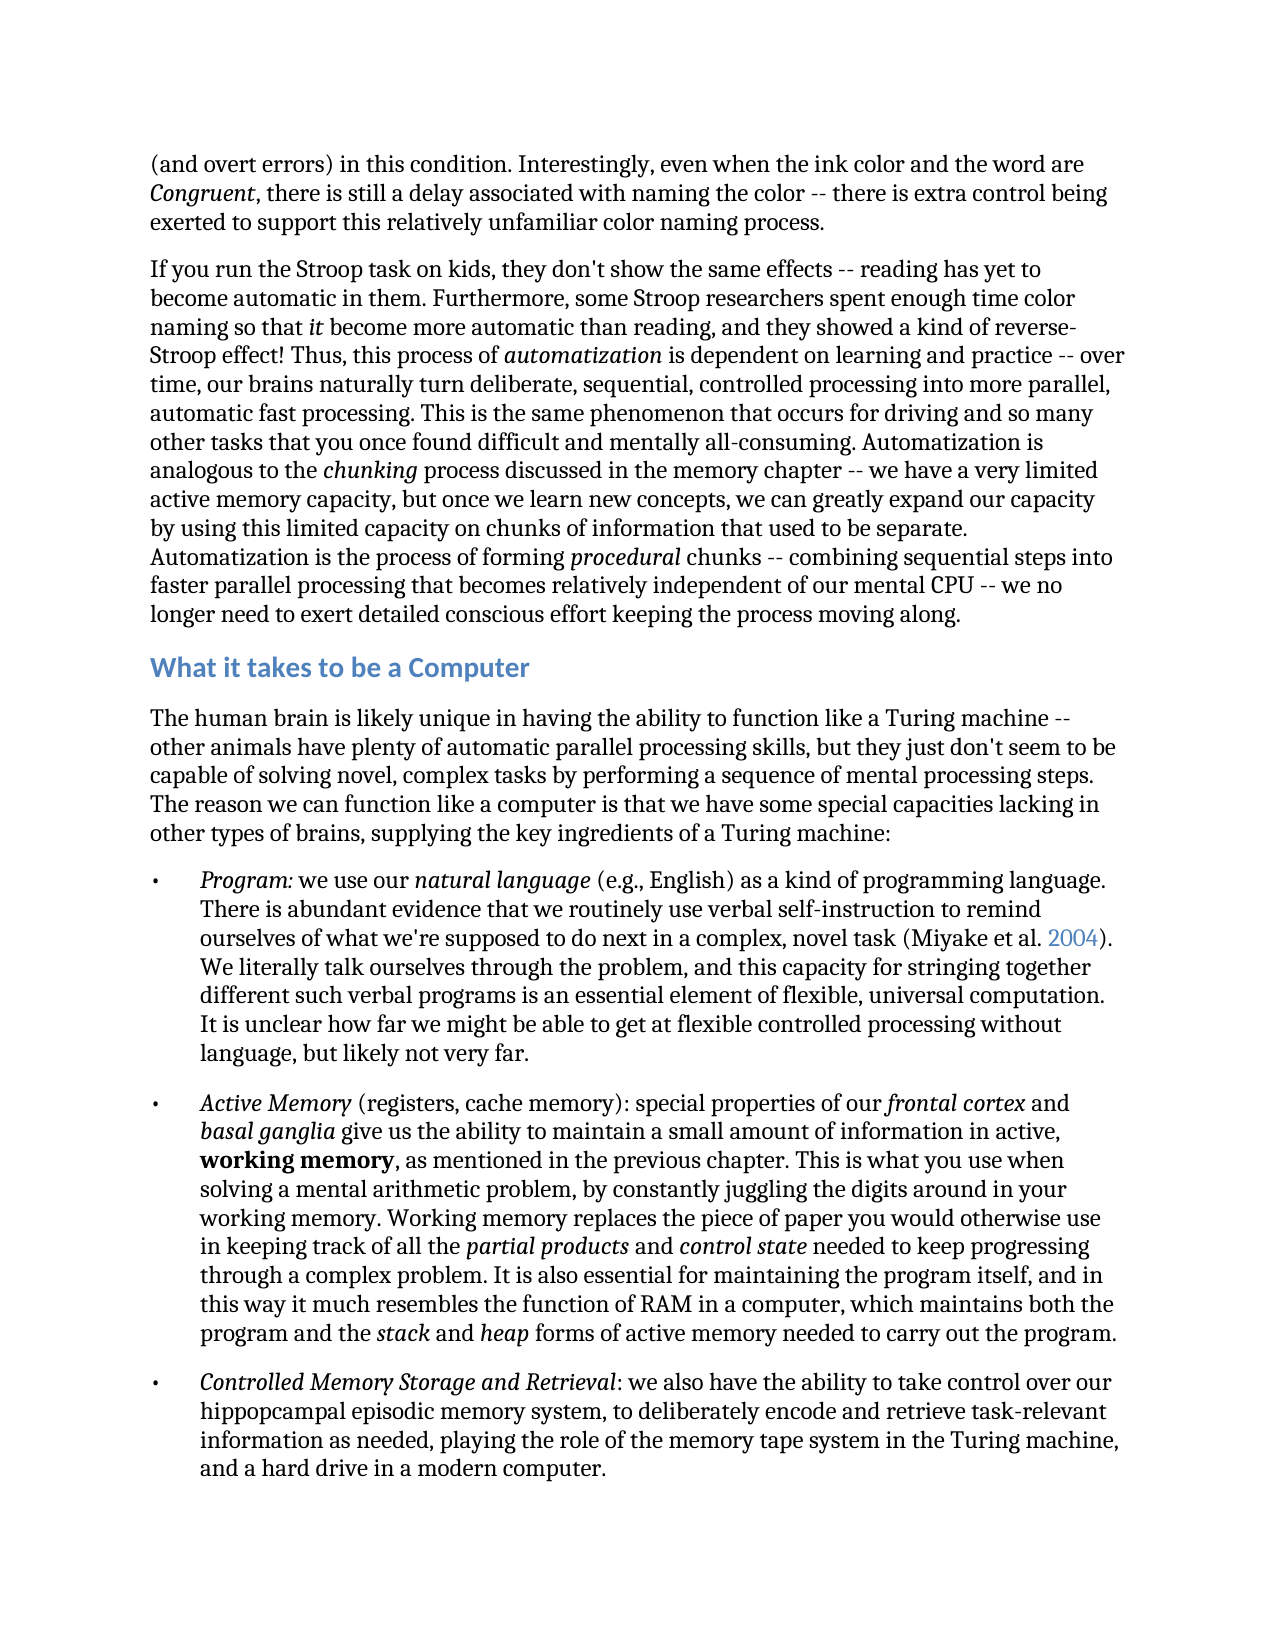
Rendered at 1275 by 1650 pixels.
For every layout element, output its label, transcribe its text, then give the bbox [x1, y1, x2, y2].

list Controlled Memory Storage and Retrieval: we also have the ability to take control over our hippopcampal episodic memory system, to deliberately encode and retrieve task-relevant information as needed, playing the role of the memory tape system in the Turing machine, and a hard drive in a modern computer. [150, 1368, 1125, 1483]
text If you run the Stroop task on kids, they don't show the same effects -- reading has yet to become automatic in them. Furthermore, some Stroop researchers spent enough time color naming so that it become more automatic than reading, and they showed a kind of reverse-Stroop effect! Thus, this process of automatization is dependent on learning and practice -- over time, our brains naturally turn deliberate, sequential, controlled processing into more parallel, automatic fast processing. This is the same phenomenon that occurs for driving and so many other tasks that you once found difficult and mentally all-consuming. Automatization is analogous to the chunking process discussed in the memory chapter -- we have a very limited active memory capacity, but once we learn new concepts, we can greatly expand our capacity by using this limited capacity on chunks of information that used to be separate. Automatization is the process of forming procedural chunks -- combining sequential steps into faster parallel processing that becomes relatively independent of our mental CPU -- we no longer need to exert detailed conscious effort keeping the process moving along. [150, 255, 1125, 629]
list Active Memory (registers, cache memory): special properties of our frontal cortex and basal ganglia give us the ability to maintain a small amount of information in active, working memory, as mentioned in the previous chapter. This is what you use when solving a mental arithmetic problem, by constantly juggling the digits around in your working memory. Working memory replaces the piece of paper you would otherwise use in keeping track of all the partial products and control state needed to keep progressing through a complex problem. It is also essential for maintaining the program itself, and in this way it much resembles the function of RAM in a computer, which maintains both the program and the stack and heap forms of active memory needed to carry out the program. [150, 1088, 1125, 1347]
list Program: we use our natural language (e.g., English) as a kind of programming language. There is abundant evidence that we routinely use verbal self-instruction to remind ourselves of what we're supposed to do next in a complex, novel task (Miyake et al. 2004). We literally talk ourselves through the problem, and this capacity for stringing together different such verbal programs is an essential element of flexible, universal computation. It is unclear how far we might be able to get at flexible controlled processing without language, but likely not very far. [150, 866, 1125, 1068]
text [150, 150, 1125, 236]
subtitle What it takes to be a Computer [150, 649, 1125, 685]
text The human brain is likely unique in having the ability to function like a Turing machine -- other animals have plenty of automatic parallel processing skills, but they just don't seem to be capable of solving novel, complex tasks by performing a sequence of mental processing steps. The reason we can function like a computer is that we have some special capacities lacking in other types of brains, supplying the key ingredients of a Turing machine: [150, 704, 1125, 848]
